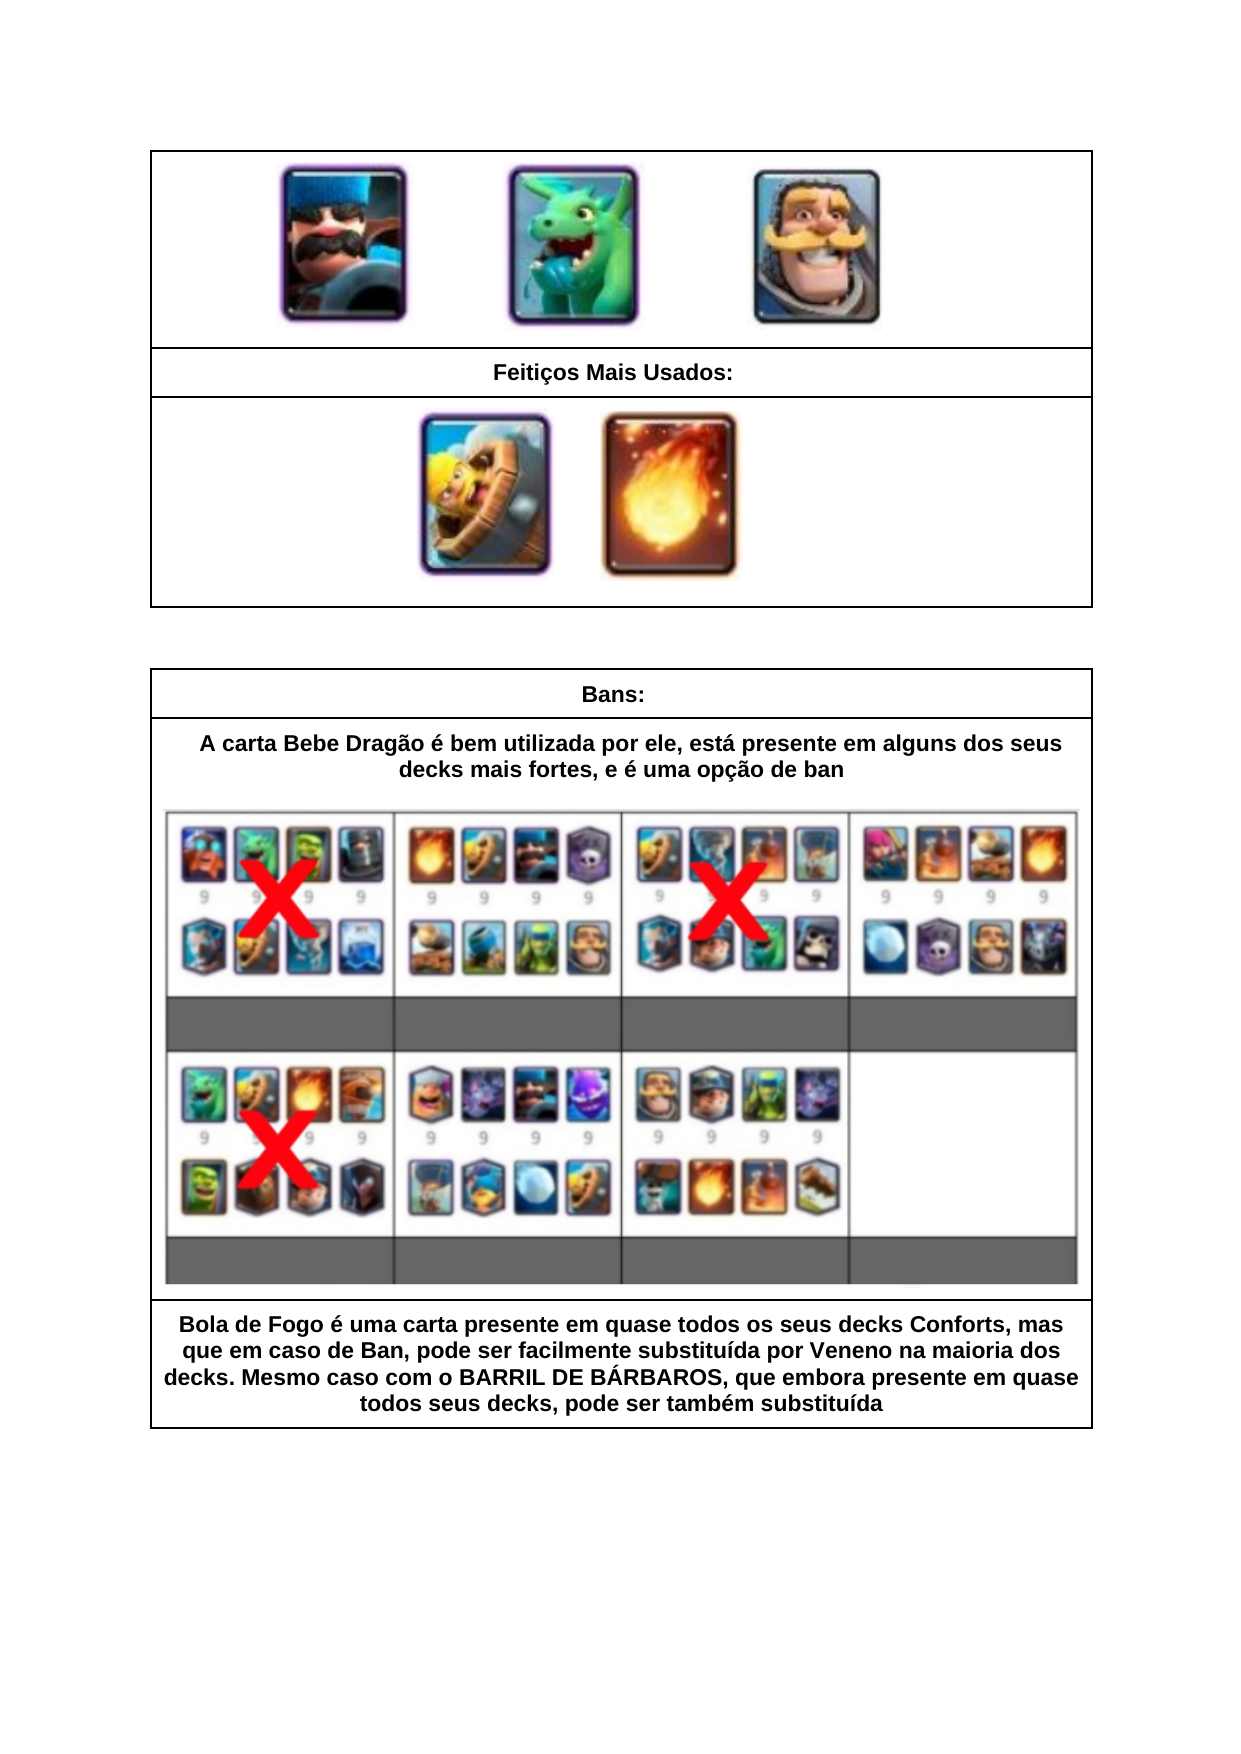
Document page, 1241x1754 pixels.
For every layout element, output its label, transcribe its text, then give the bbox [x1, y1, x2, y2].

table_cell [152, 152, 1091, 347]
table_header Bans: [152, 670, 1091, 717]
picture [746, 163, 887, 330]
table_cell Feitiços Mais Usados: [152, 349, 1091, 396]
picture [162, 808, 1080, 1288]
picture [600, 411, 744, 581]
table_cell A carta Bebe Dragão é bem utilizada por ele, está presente em alguns dos seus decks mais fortes, e é uma opção de ban [152, 719, 1091, 1298]
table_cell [152, 1301, 1091, 1427]
table_cell [152, 398, 1091, 606]
picture [276, 162, 414, 330]
picture [416, 408, 556, 581]
picture [502, 162, 645, 330]
